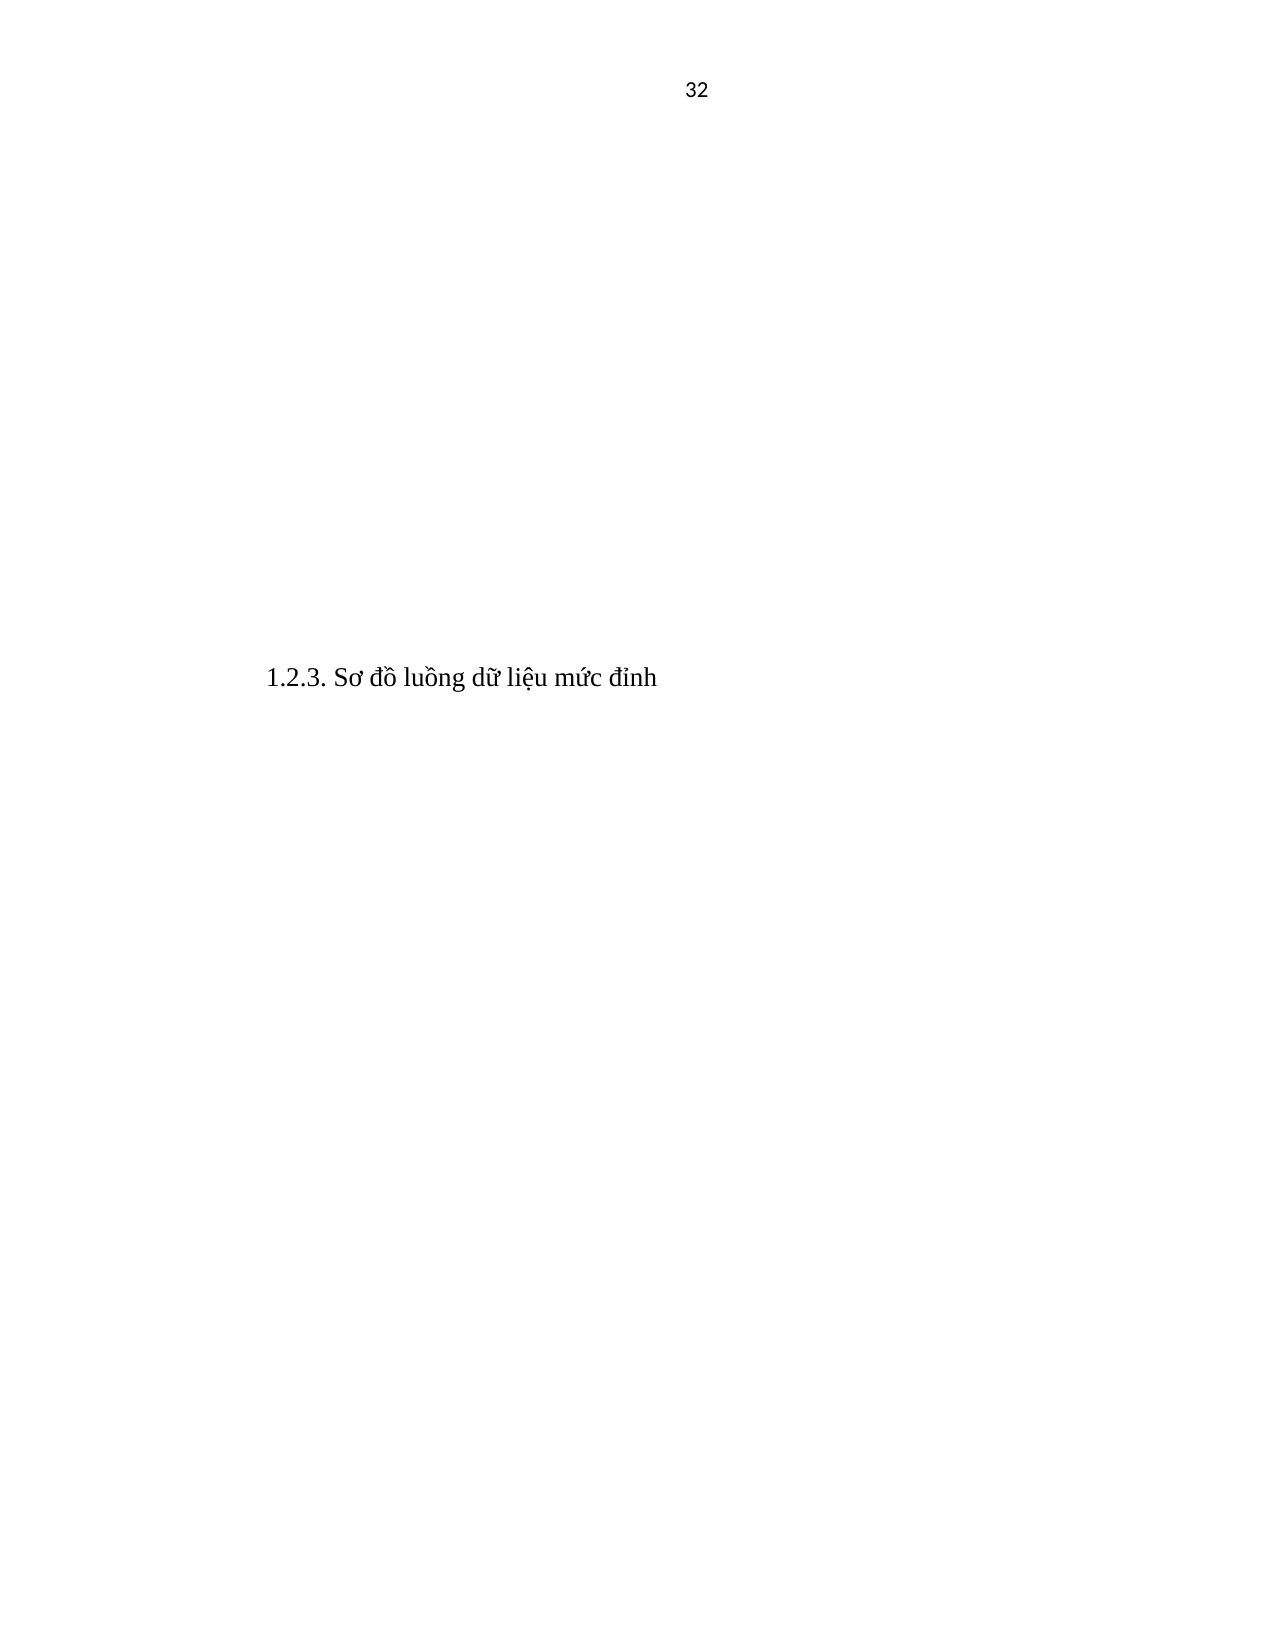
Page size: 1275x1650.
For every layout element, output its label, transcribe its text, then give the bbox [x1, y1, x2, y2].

text 1.2.3. Sơ đồ luồng dữ liệu mức đỉnh [207, 661, 1186, 692]
